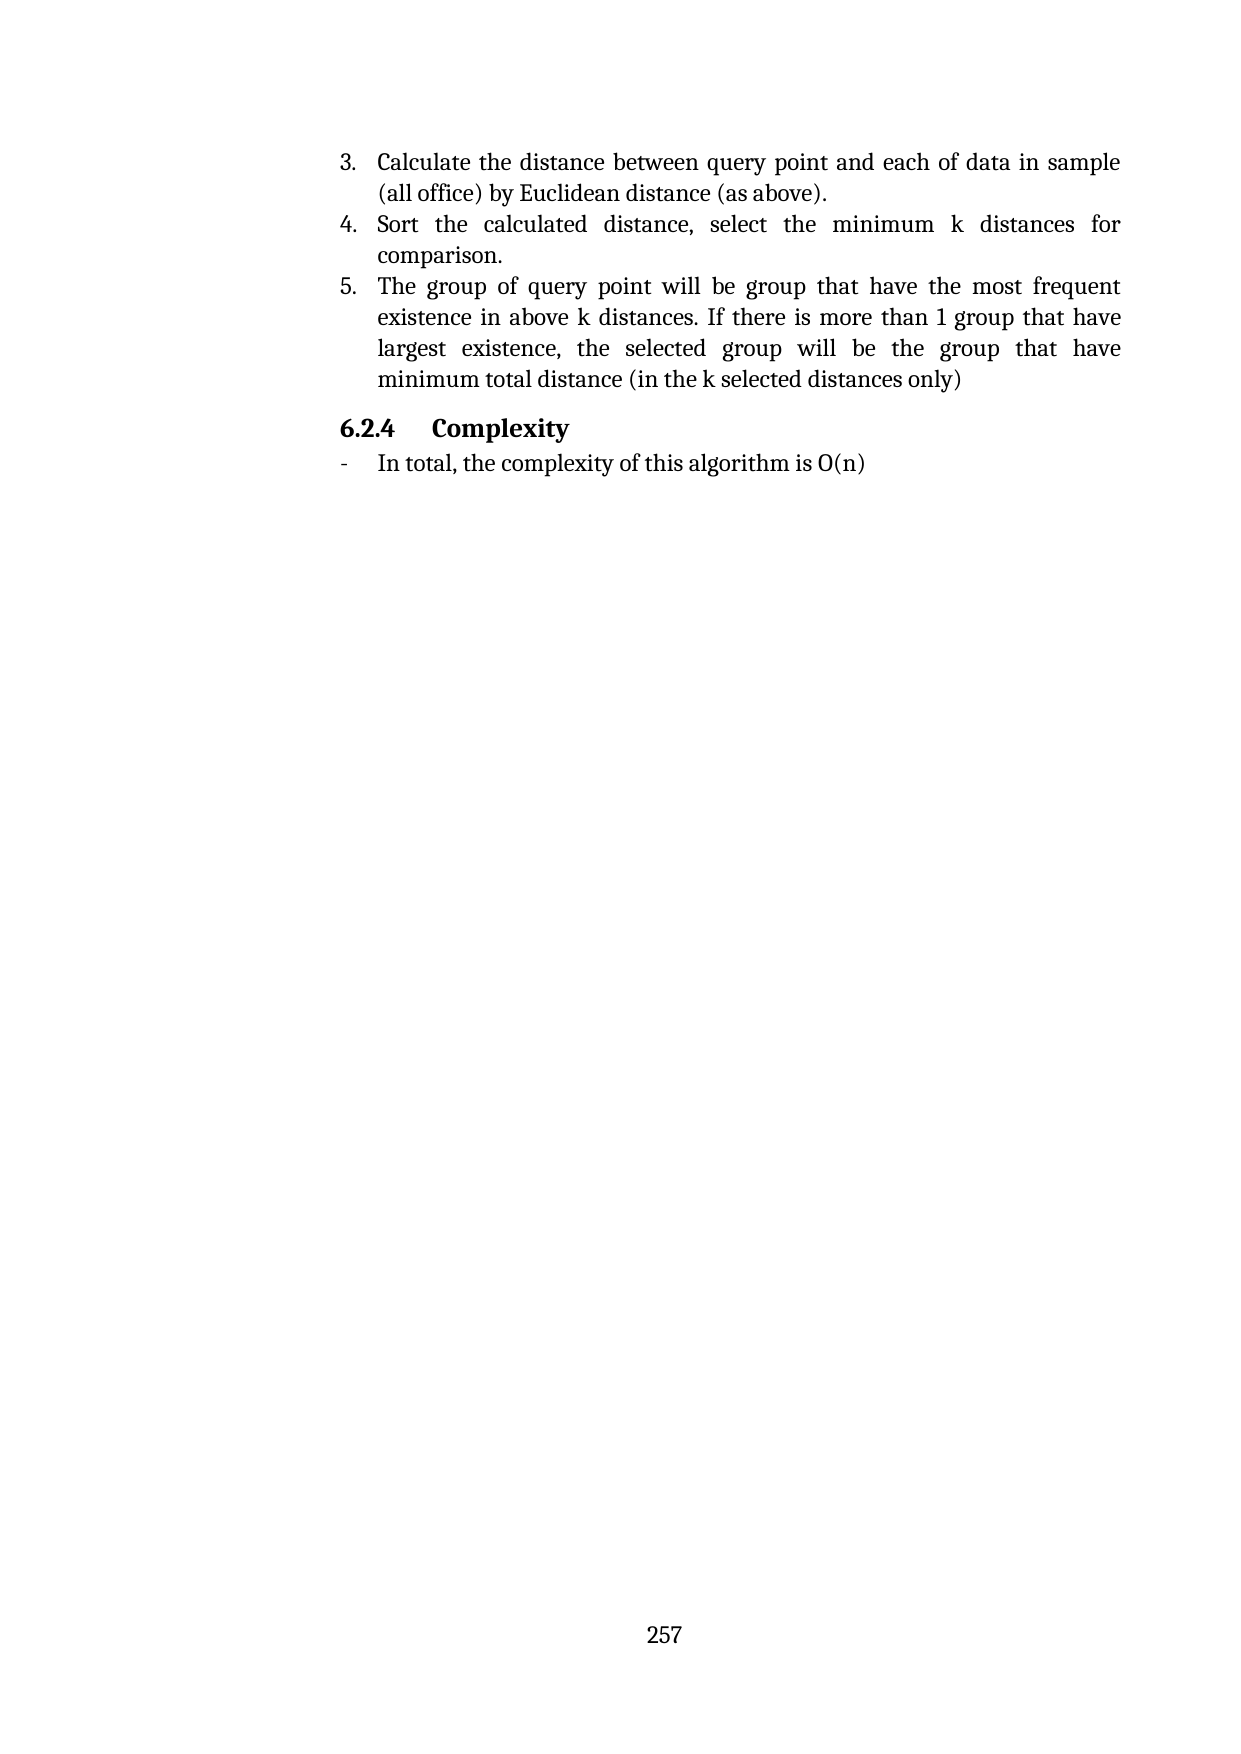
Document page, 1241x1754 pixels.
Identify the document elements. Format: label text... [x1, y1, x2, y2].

list In total, the complexity of this algorithm is O(n) [340, 448, 1122, 477]
list Calculate the distance between query point and each of data in sample (all office) by Euclidean distance (as above). [340, 148, 1122, 207]
list Sort the calculated distance, select the minimum k distances for comparison. [340, 210, 1122, 269]
list The group of query point will be group that have the most frequent existence in above k distances. If there is more than 1 group that have largest existence, the selected group will be the group that have minimum total distance (in the k selected distances only) [340, 272, 1122, 394]
subtitle Complexity [340, 413, 1122, 444]
